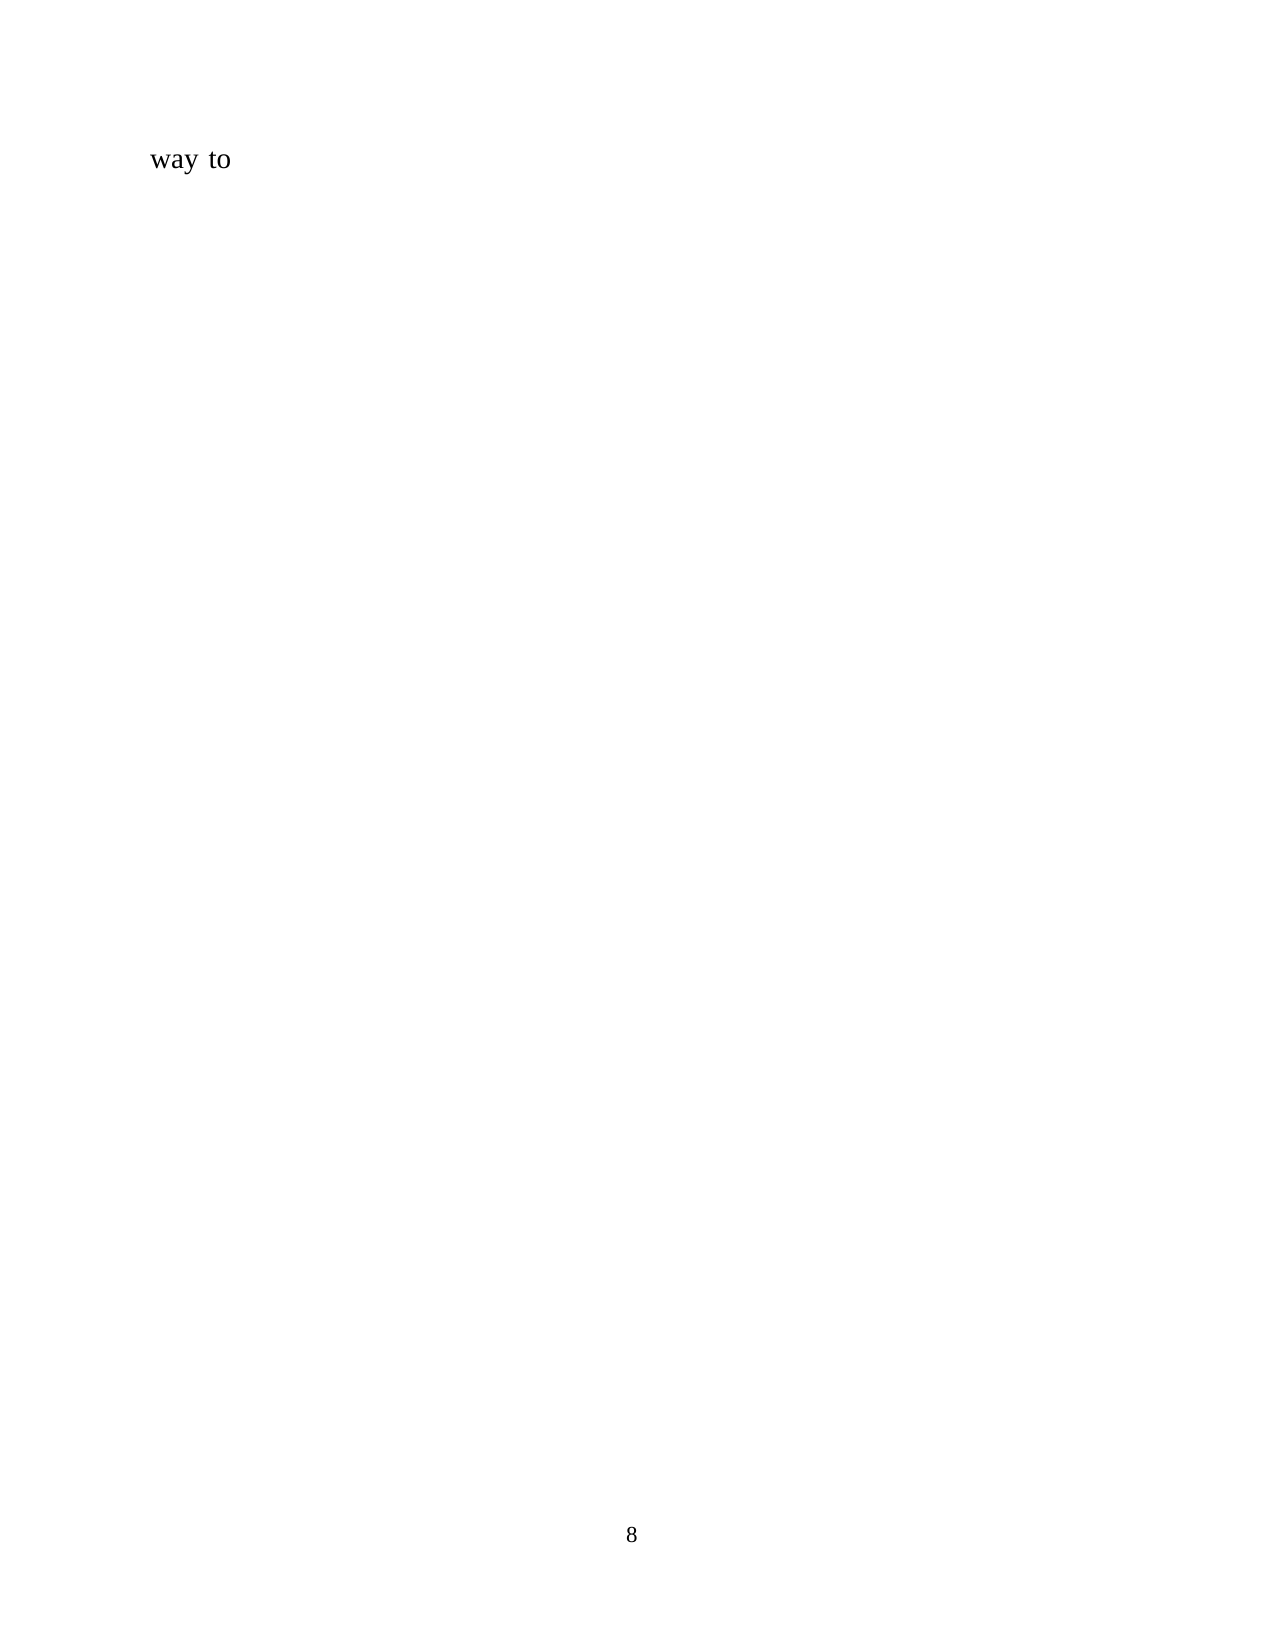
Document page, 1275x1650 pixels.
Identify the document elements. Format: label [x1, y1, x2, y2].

text [150, 142, 1126, 175]
